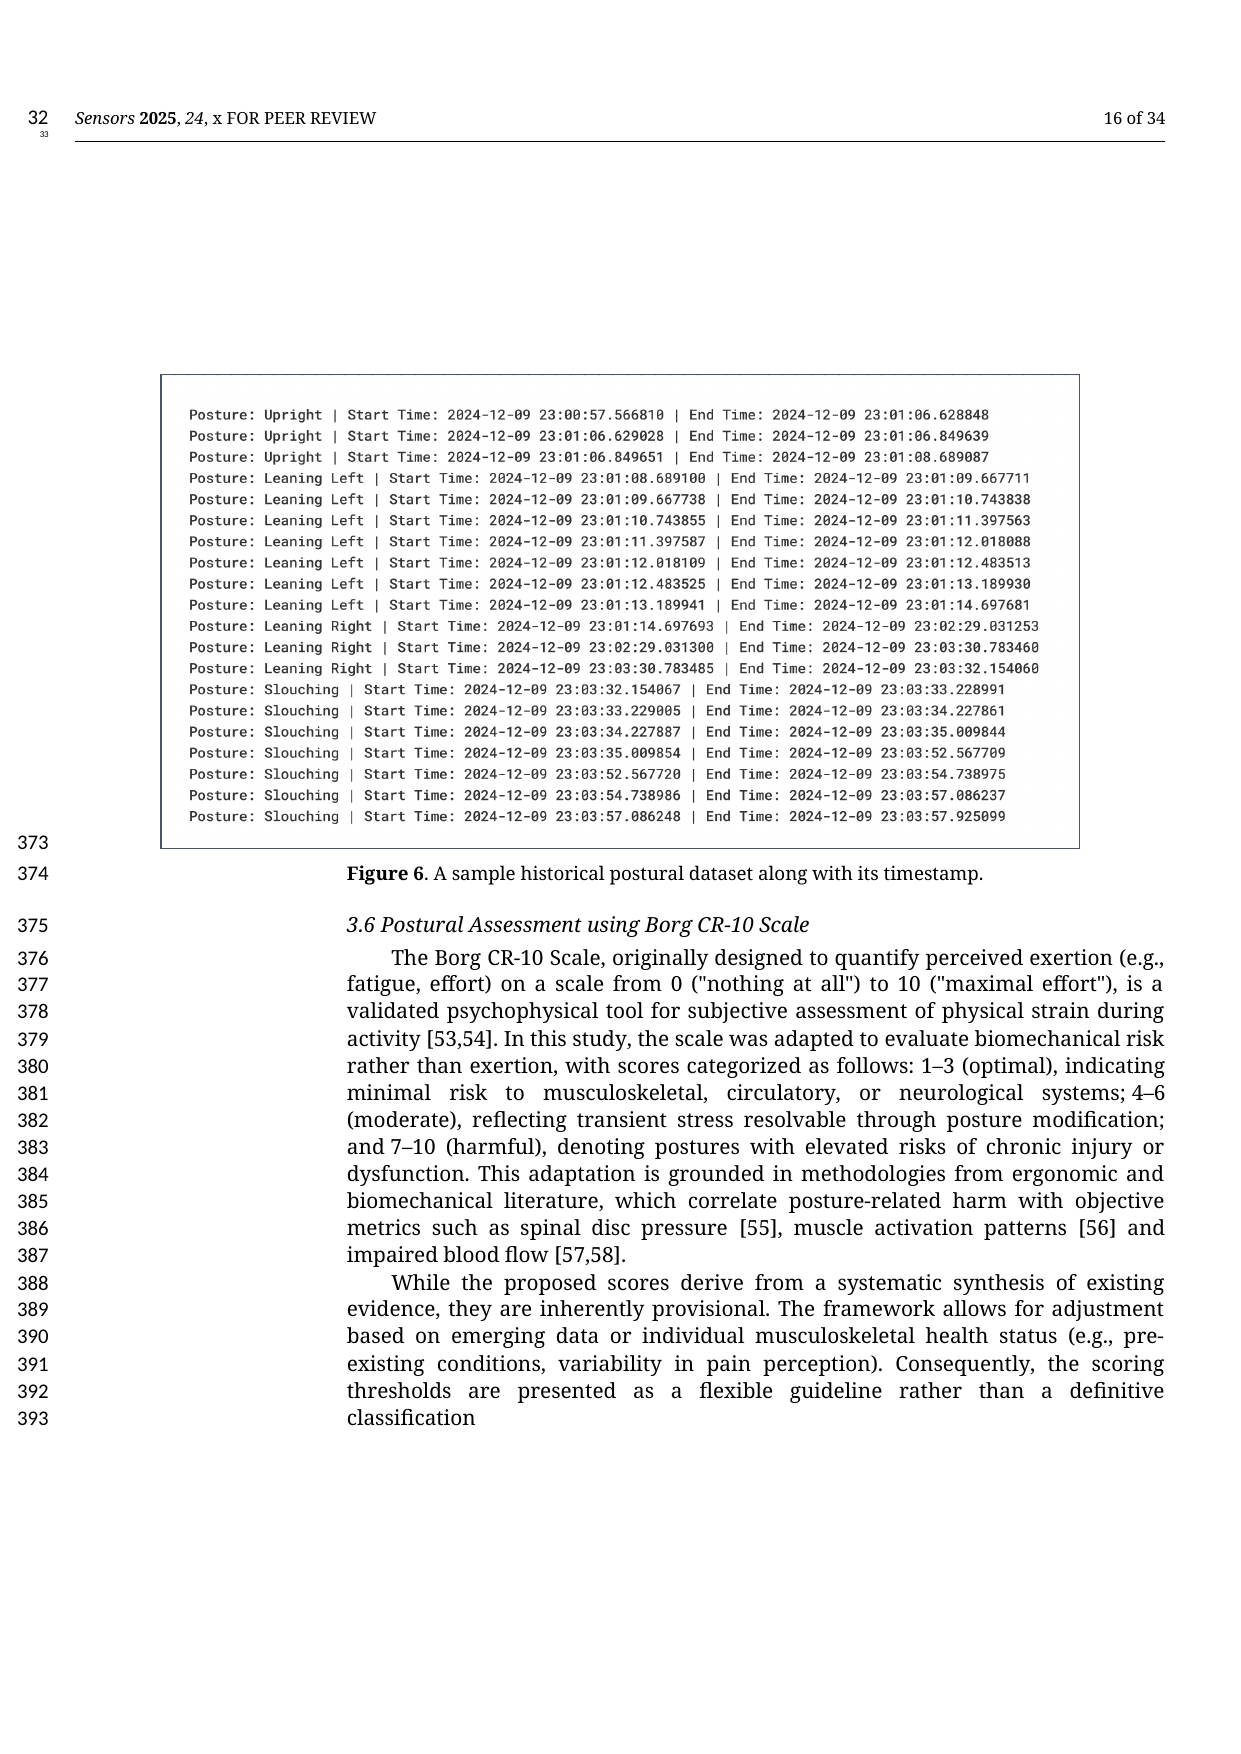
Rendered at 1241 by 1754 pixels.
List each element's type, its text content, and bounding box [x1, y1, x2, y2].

text While the proposed scores derive from a systematic synthesis of existing evidence, they are inherently provisional. The framework allows for adjustment based on emerging data or individual musculoskeletal health status (e.g., pre-existing conditions, variability in pain perception). Consequently, the scoring thresholds are presented as a flexible guideline rather than a definitive classification [347, 1269, 1165, 1431]
picture [162, 375, 1079, 848]
subtitle 3.6 Postural Assessment using Borg CR-10 Scale [347, 911, 1165, 938]
text The Borg CR-10 Scale, originally designed to quantify perceived exertion (e.g., fatigue, effort) on a scale from 0 ("nothing at all") to 10 ("maximal effort"), is a validated psychophysical tool for subjective assessment of physical strain during activity [53,54]. In this study, the scale was adapted to evaluate biomechanical risk rather than exertion, with scores categorized as follows: 1–3 (optimal), indicating minimal risk to musculoskeletal, circulatory, or neurological systems; 4–6 (moderate), reflecting transient stress resolvable through posture modification; and 7–10 (harmful), denoting postures with elevated risks of chronic injury or dysfunction. This adaptation is grounded in methodologies from ergonomic and biomechanical literature, which correlate posture-related harm with objective metrics such as spinal disc pressure [55], muscle activation patterns [56] and impaired blood flow [57,58]. [347, 944, 1165, 1269]
text Figure 6. A sample historical postural dataset along with its timestamp. [347, 862, 1165, 886]
